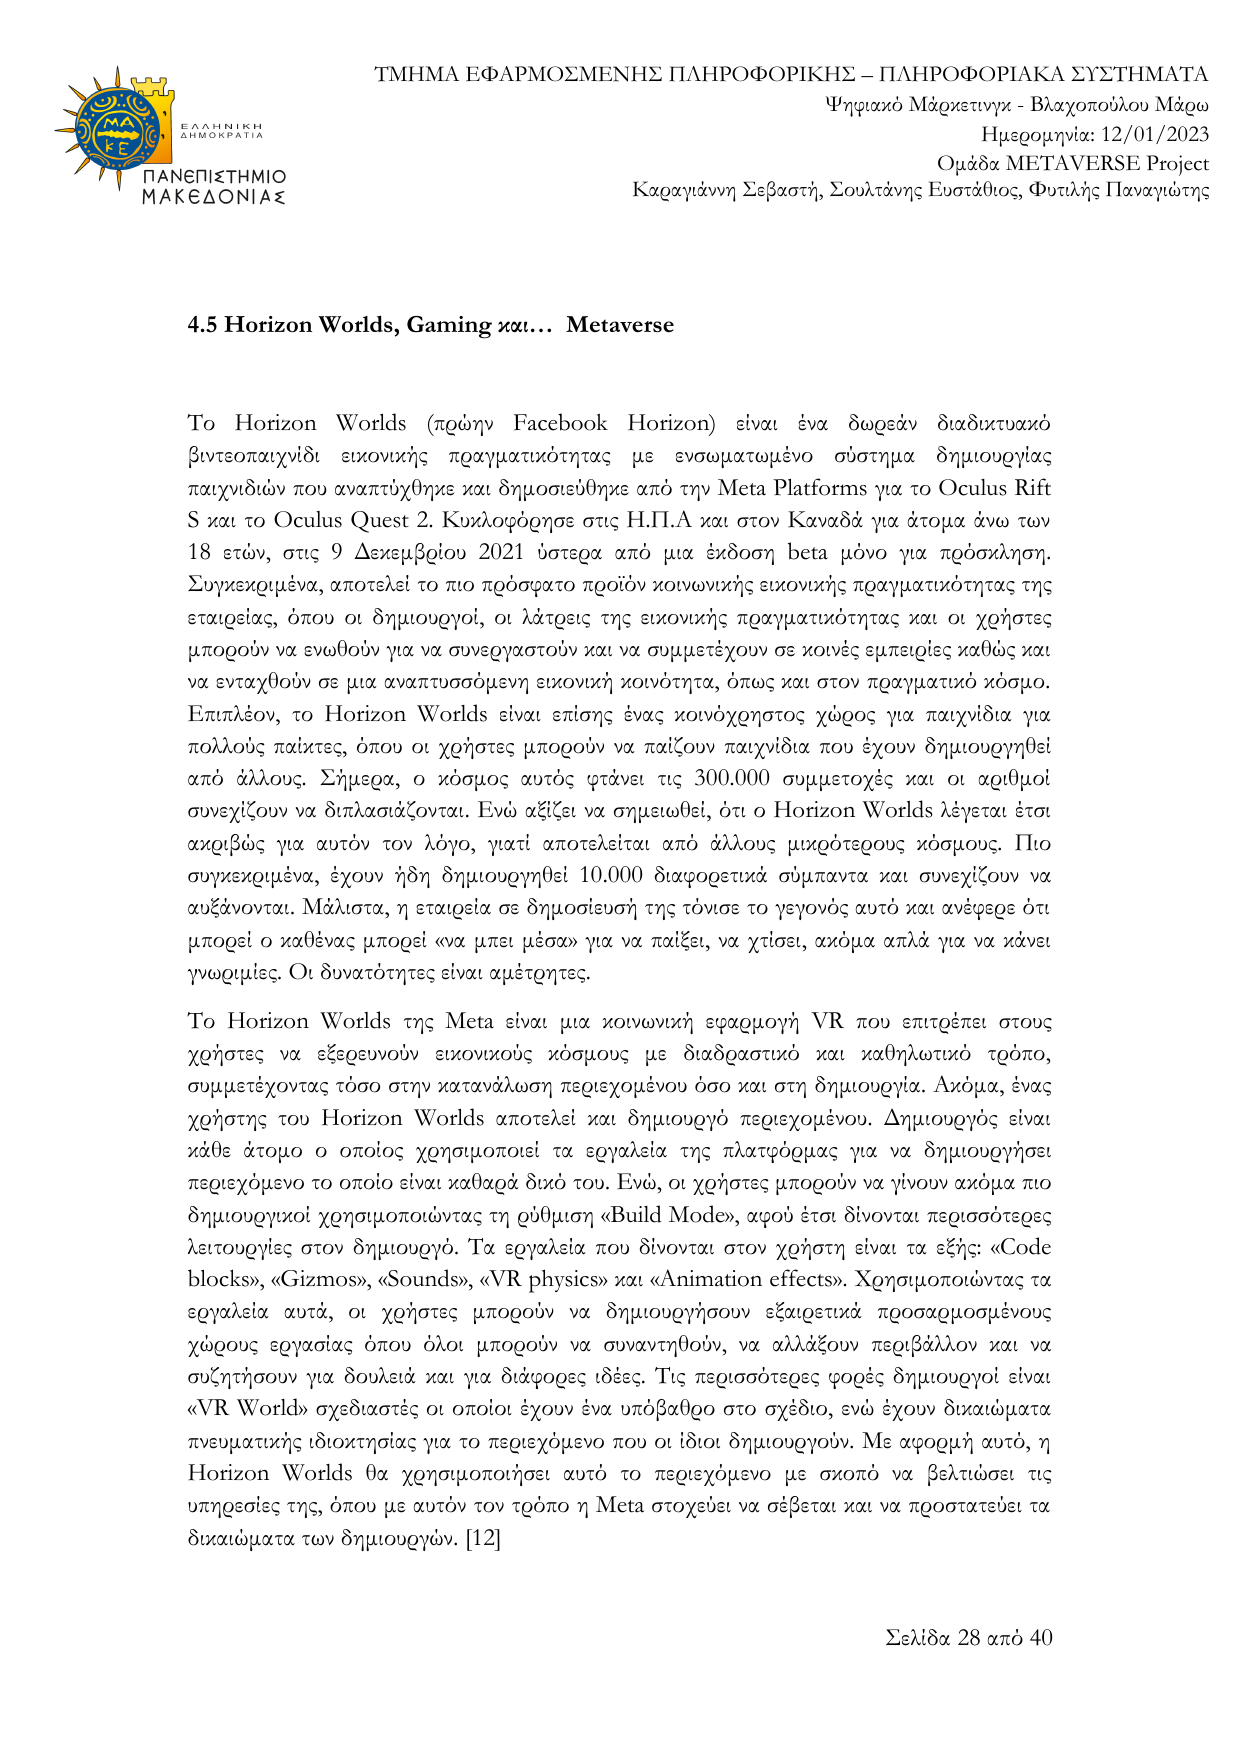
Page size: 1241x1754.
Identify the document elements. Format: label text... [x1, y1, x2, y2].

subtitle 4.5 Horizon Worlds, Gaming και… Metaverse [187, 311, 1053, 339]
text Το Horizon Worlds (πρώην Facebook Horizon) είναι ένα δωρεάν διαδικτυακό βιντεοπαιχνίδι εικονικής πραγματικότητας με ενσωματωμένο σύστημα δημιουργίας παιχνιδιών που αναπτύχθηκε και δημοσιεύθηκε από την Meta Platforms για το Oculus Rift S και το Oculus Quest 2. Κυκλοφόρησε στις Η.Π.Α και στον Καναδά για άτομα άνω των 18 ετών, στις 9 Δεκεμβρίου 2021 ύστερα από μια έκδοση beta μόνο για πρόσκληση. Συγκεκριμένα, αποτελεί το πιο πρόσφατο προϊόν κοινωνικής εικονικής πραγματικότητας της εταιρείας, όπου οι δημιουργοί, οι λάτρεις της εικονικής πραγματικότητας και οι χρήστες μπορούν να ενωθούν για να συνεργαστούν και να συμμετέχουν σε κοινές εμπειρίες καθώς και να ενταχθούν σε μια αναπτυσσόμενη εικονική κοινότητα, όπως και στον πραγματικό κόσμο. Επιπλέον, το Horizon Worlds είναι επίσης ένας κοινόχρηστος χώρος για παιχνίδια για πολλούς παίκτες, όπου οι χρήστες μπορούν να παίζουν παιχνίδια που έχουν δημιουργηθεί από άλλους. Σήμερα, ο κόσμος αυτός φτάνει τις 300.000 συμμετοχές και οι αριθμοί συνεχίζουν να διπλασιάζονται. Ενώ αξίζει να σημειωθεί, ότι ο Horizon Worlds λέγεται έτσι ακριβώς για αυτόν τον λόγο, γιατί αποτελείται από άλλους μικρότερους κόσμους. Πιο συγκεκριμένα, έχουν ήδη δημιουργηθεί 10.000 διαφορετικά σύμπαντα και συνεχίζουν να αυξάνονται. Μάλιστα, η εταιρεία σε δημοσίευσή της τόνισε το γεγονός αυτό και ανέφερε ότι μπορεί ο καθένας μπορεί «να μπει μέσα» για να παίξει, να χτίσει, ακόμα απλά για να κάνει γνωριμίες. Οι δυνατότητες είναι αμέτρητες. [187, 409, 1053, 986]
picture [50, 61, 290, 209]
text Το Horizon Worlds της Meta είναι μια κοινωνική εφαρμογή VR που επιτρέπει στους χρήστες να εξερευνούν εικονικούς κόσμους με διαδραστικό και καθηλωτικό τρόπο, συμμετέχοντας τόσο στην κατανάλωση περιεχομένου όσο και στη δημιουργία. Ακόμα, ένας χρήστης του Horizon Worlds αποτελεί και δημιουργό περιεχομένου. Δημιουργός είναι κάθε άτομο ο οποίος χρησιμοποιεί τα εργαλεία της πλατφόρμας για να δημιουργήσει περιεχόμενο το οποίο είναι καθαρά δικό του. Ενώ, οι χρήστες μπορούν να γίνουν ακόμα πιο δημιουργικοί χρησιμοποιώντας τη ρύθμιση «Build Mode», αφού έτσι δίνονται περισσότερες λειτουργίες στον δημιουργό. Τα εργαλεία που δίνονται στον χρήστη είναι τα εξής: «Code blocks», «Gizmos», «Sounds», «VR physics» και «Animation effects». Χρησιμοποιώντας τα εργαλεία αυτά, οι χρήστες μπορούν να δημιουργήσουν εξαιρετικά προσαρμοσμένους χώρους εργασίας όπου όλοι μπορούν να συναντηθούν, να αλλάξουν περιβάλλον και να συζητήσουν για δουλειά και για διάφορες ιδέες. Τις περισσότερες φορές δημιουργοί είναι «VR World» σχεδιαστές οι οποίοι έχουν ένα υπόβαθρο στο σχέδιο, ενώ έχουν δικαιώματα πνευματικής ιδιοκτησίας για το περιεχόμενο που οι ίδιοι δημιουργούν. Με αφορμή αυτό, η Horizon Worlds θα χρησιμοποιήσει αυτό το περιεχόμενο με σκοπό να βελτιώσει τις υπηρεσίες της, όπου με αυτόν τον τρόπο η Meta στοχεύει να σέβεται και να προστατεύει τα δικαιώματα των δημιουργών. [12] [187, 1007, 1053, 1551]
